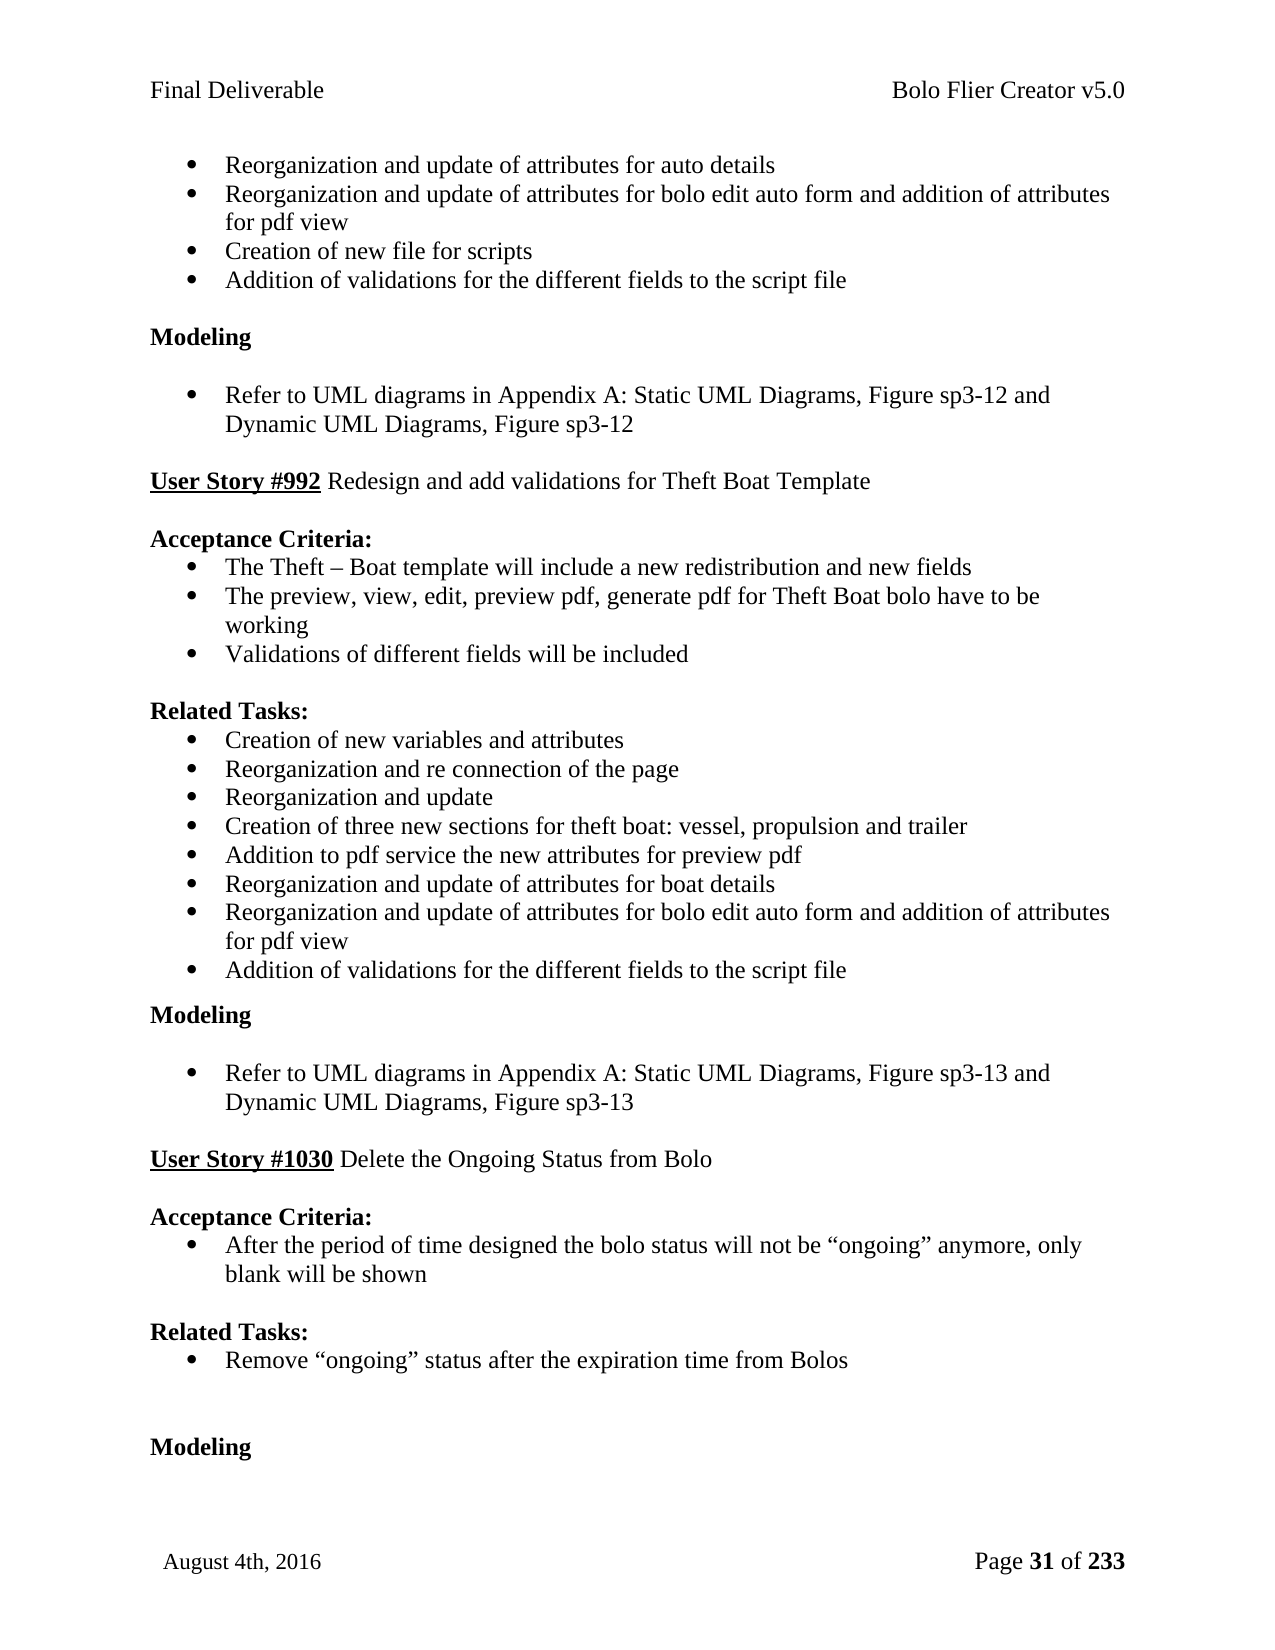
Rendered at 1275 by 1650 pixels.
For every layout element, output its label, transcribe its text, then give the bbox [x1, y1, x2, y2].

text Modeling [150, 322, 1125, 351]
list Validations of different fields will be included [187, 639, 1125, 667]
list Creation of new variables and attributes [187, 725, 1125, 754]
text User Story #992 Redesign and add validations for Theft Boat Template [150, 466, 1125, 495]
list Creation of new file for scripts [187, 236, 1125, 265]
text User Story #1030 Delete the Ongoing Status from Bolo [150, 1144, 1125, 1173]
list Refer to UML diagrams in Appendix A: Static UML Diagrams, Figure sp3-13 and Dynamic UML Diagrams, Figure sp3-13 [187, 1058, 1125, 1115]
text Related Tasks: [150, 696, 1125, 725]
list Addition of validations for the different fields to the script file [187, 265, 1125, 294]
list Creation of three new sections for theft boat: vessel, propulsion and trailer [187, 811, 1125, 840]
list Remove “ongoing” status after the expiration time from Bolos [187, 1345, 1125, 1374]
list Addition to pdf service the new attributes for preview pdf [187, 840, 1125, 869]
list Reorganization and update of attributes for boat details [187, 869, 1125, 897]
text Related Tasks: [150, 1317, 1125, 1345]
list Reorganization and update [187, 782, 1125, 811]
list Reorganization and update of attributes for auto details [187, 150, 1125, 179]
list Addition of validations for the different fields to the script file [187, 955, 1125, 984]
list The Theft – Boat template will include a new redistribution and new fields [187, 552, 1125, 581]
list Reorganization and update of attributes for bolo edit auto form and addition of attributes for pdf view [187, 897, 1125, 955]
text Modeling [150, 1000, 1125, 1029]
list Reorganization and update of attributes for bolo edit auto form and addition of attributes for pdf view [187, 179, 1125, 236]
text Acceptance Criteria: [150, 1202, 1125, 1230]
list Refer to UML diagrams in Appendix A: Static UML Diagrams, Figure sp3-12 and Dynamic UML Diagrams, Figure sp3-12 [187, 380, 1125, 437]
list The preview, view, edit, preview pdf, generate pdf for Theft Boat bolo have to be working [187, 581, 1125, 639]
list After the period of time designed the bolo status will not be “ongoing” anymore, only blank will be shown [187, 1230, 1125, 1288]
text Acceptance Criteria: [150, 524, 1125, 552]
list Reorganization and re connection of the page [187, 754, 1125, 782]
text Modeling [150, 1432, 1125, 1460]
